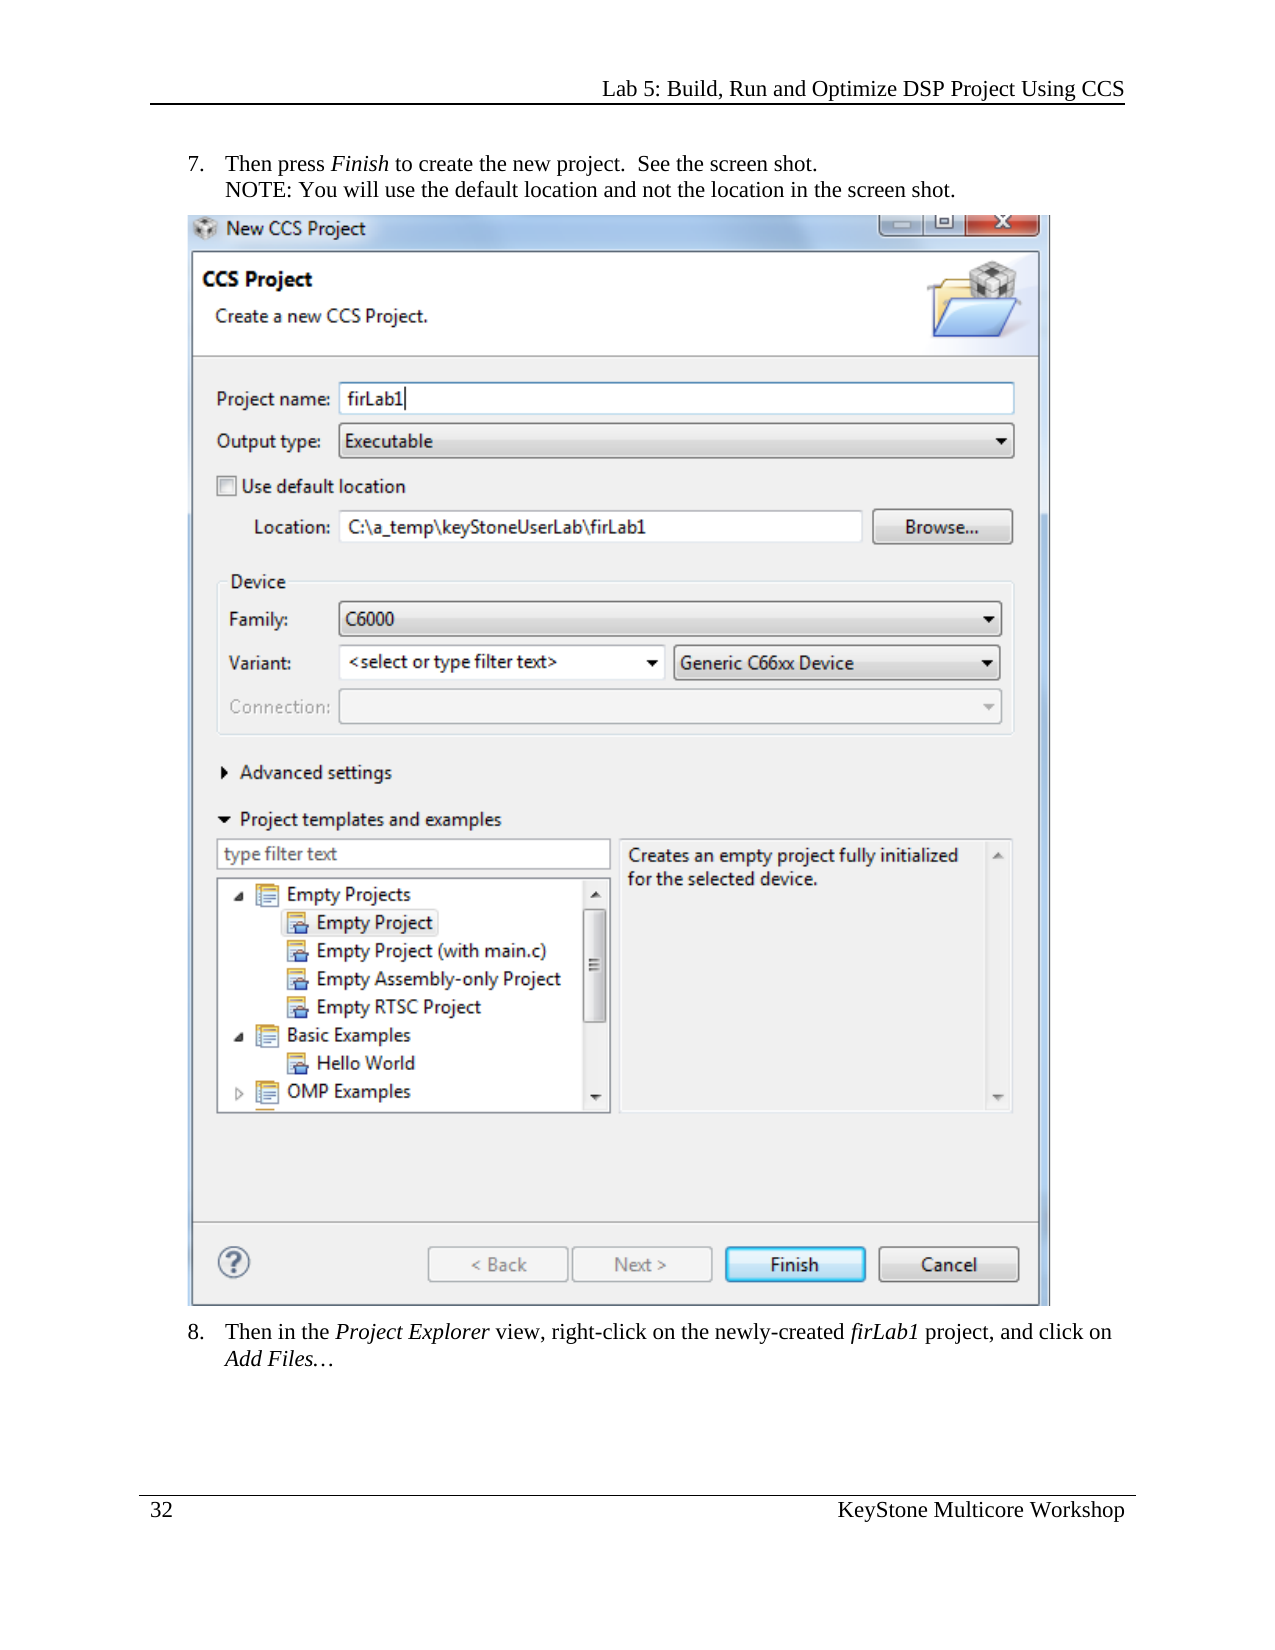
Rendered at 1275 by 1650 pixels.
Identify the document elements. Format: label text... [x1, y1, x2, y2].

list Then press Finish to create the new project. See the screen shot. NOTE: You will use the default location and not the location in the screen shot. [187, 150, 1125, 203]
list Then in the Project Explorer view, right-click on the newly-created firLab1 project, and click on Add Files… [187, 1318, 1125, 1371]
picture [187, 215, 1050, 1306]
